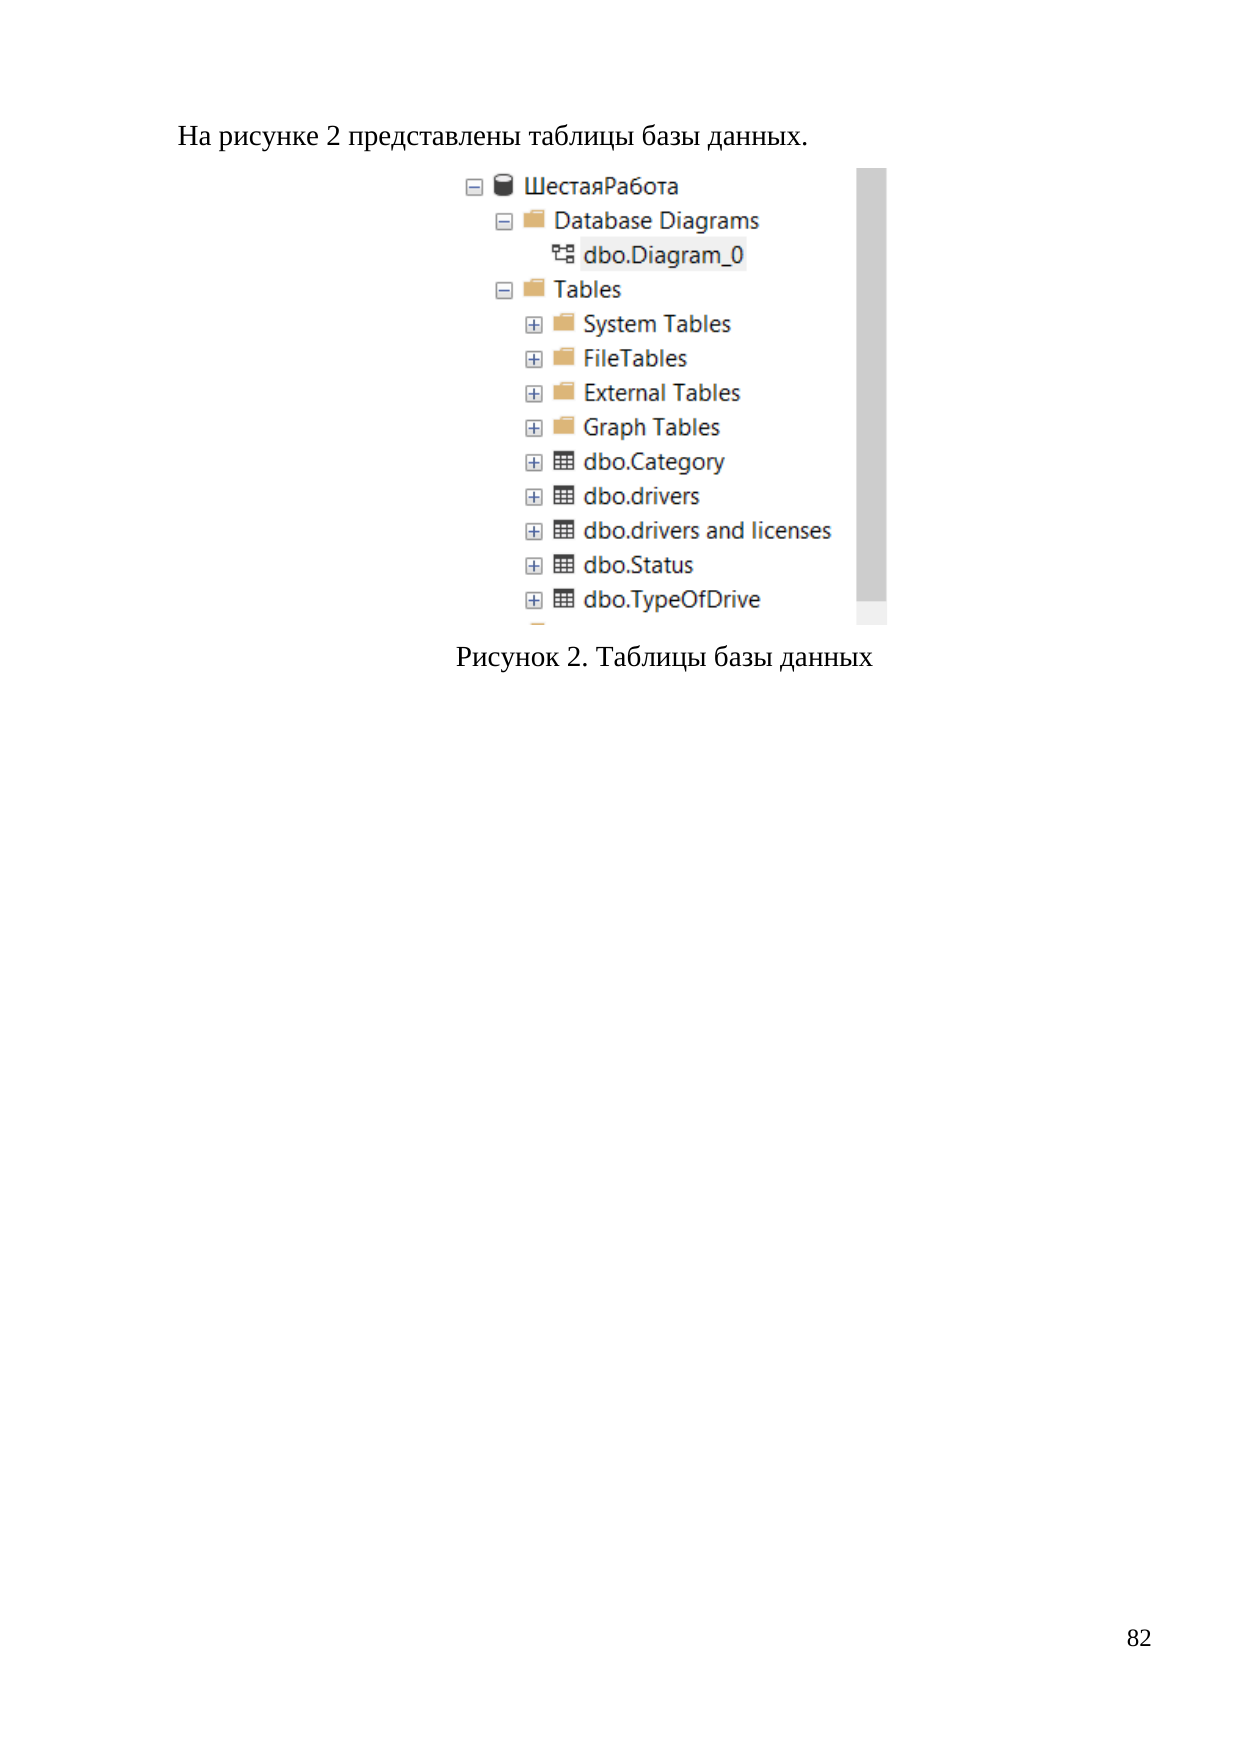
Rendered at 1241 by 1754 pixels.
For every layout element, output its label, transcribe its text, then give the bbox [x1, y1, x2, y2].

text Рисунок 2. Таблицы базы данных [177, 639, 1152, 673]
text На рисунке 2 представлены таблицы базы данных. [177, 118, 1152, 152]
picture [441, 168, 888, 625]
